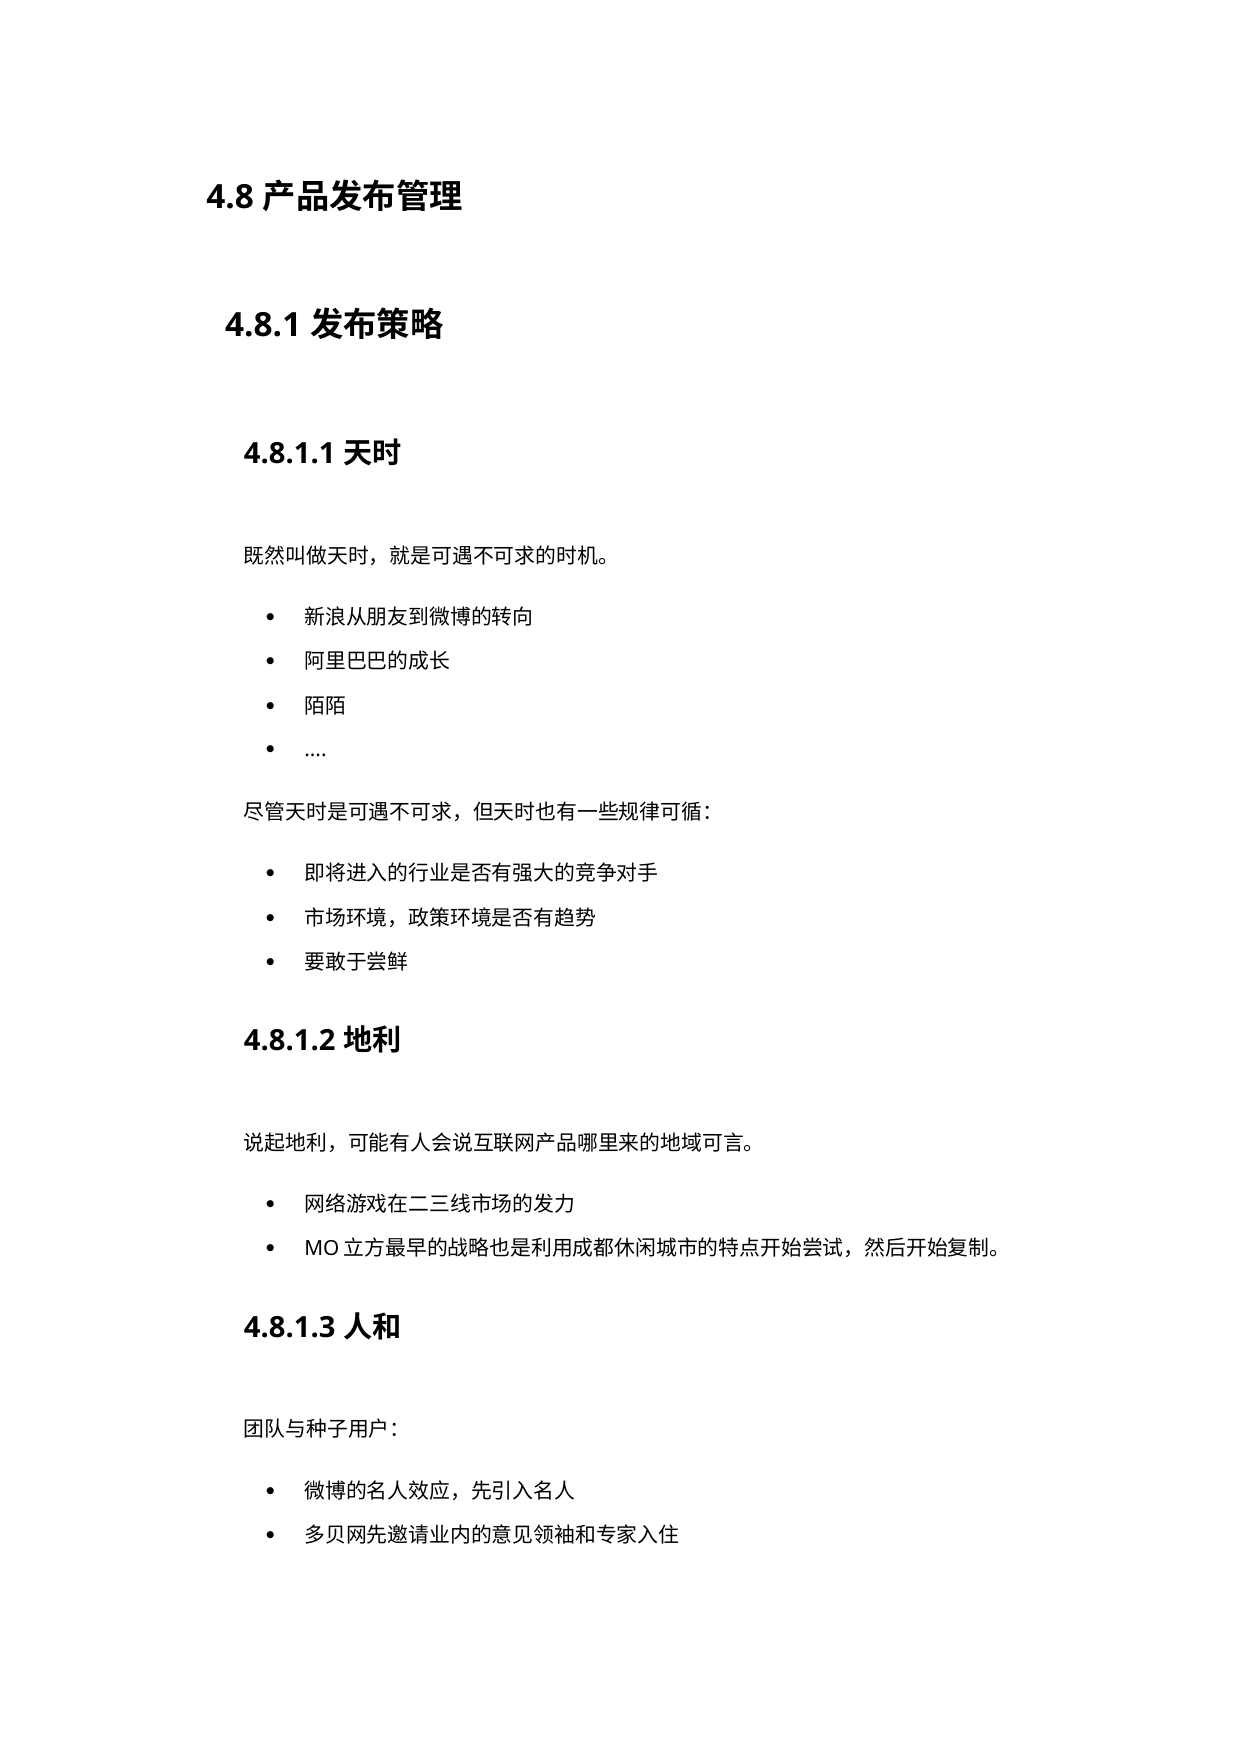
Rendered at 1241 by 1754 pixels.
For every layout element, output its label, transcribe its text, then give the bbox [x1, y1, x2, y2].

text 人和 [244, 1292, 1053, 1357]
text 团队与种子用户： [244, 1411, 1053, 1443]
text 说起地利，可能有人会说互联网产品哪里来的地域可言。 [244, 1124, 1053, 1157]
list 微博的名人效应，先引入名人 [267, 1473, 1053, 1505]
text 尽管天时是可遇不可求，但天时也有一些规律可循： [244, 794, 1053, 826]
text 产品发布管理 [206, 162, 1053, 227]
list 阿里巴巴的成长 [267, 644, 1053, 676]
text 天时 [244, 419, 1053, 484]
list 即将进入的行业是否有强大的竞争对手 [267, 856, 1053, 888]
list 多贝网先邀请业内的意见领袖和专家入住 [267, 1517, 1053, 1549]
text 发布策略 [225, 289, 1053, 354]
list 新浪从朋友到微博的转向 [267, 599, 1053, 632]
list 网络游戏在二三线市场的发力 [267, 1186, 1053, 1219]
text 地利 [244, 1006, 1053, 1071]
list 陌陌 [267, 688, 1053, 720]
list MO立方最早的战略也是利用成都休闲城市的特点开始尝试，然后开始复制。 [267, 1231, 1053, 1263]
list 市场环境，政策环境是否有趋势 [267, 900, 1053, 932]
list 要敢于尝鲜 [267, 944, 1053, 977]
list .... [267, 732, 1053, 765]
text 既然叫做天时，就是可遇不可求的时机。 [244, 538, 1053, 570]
